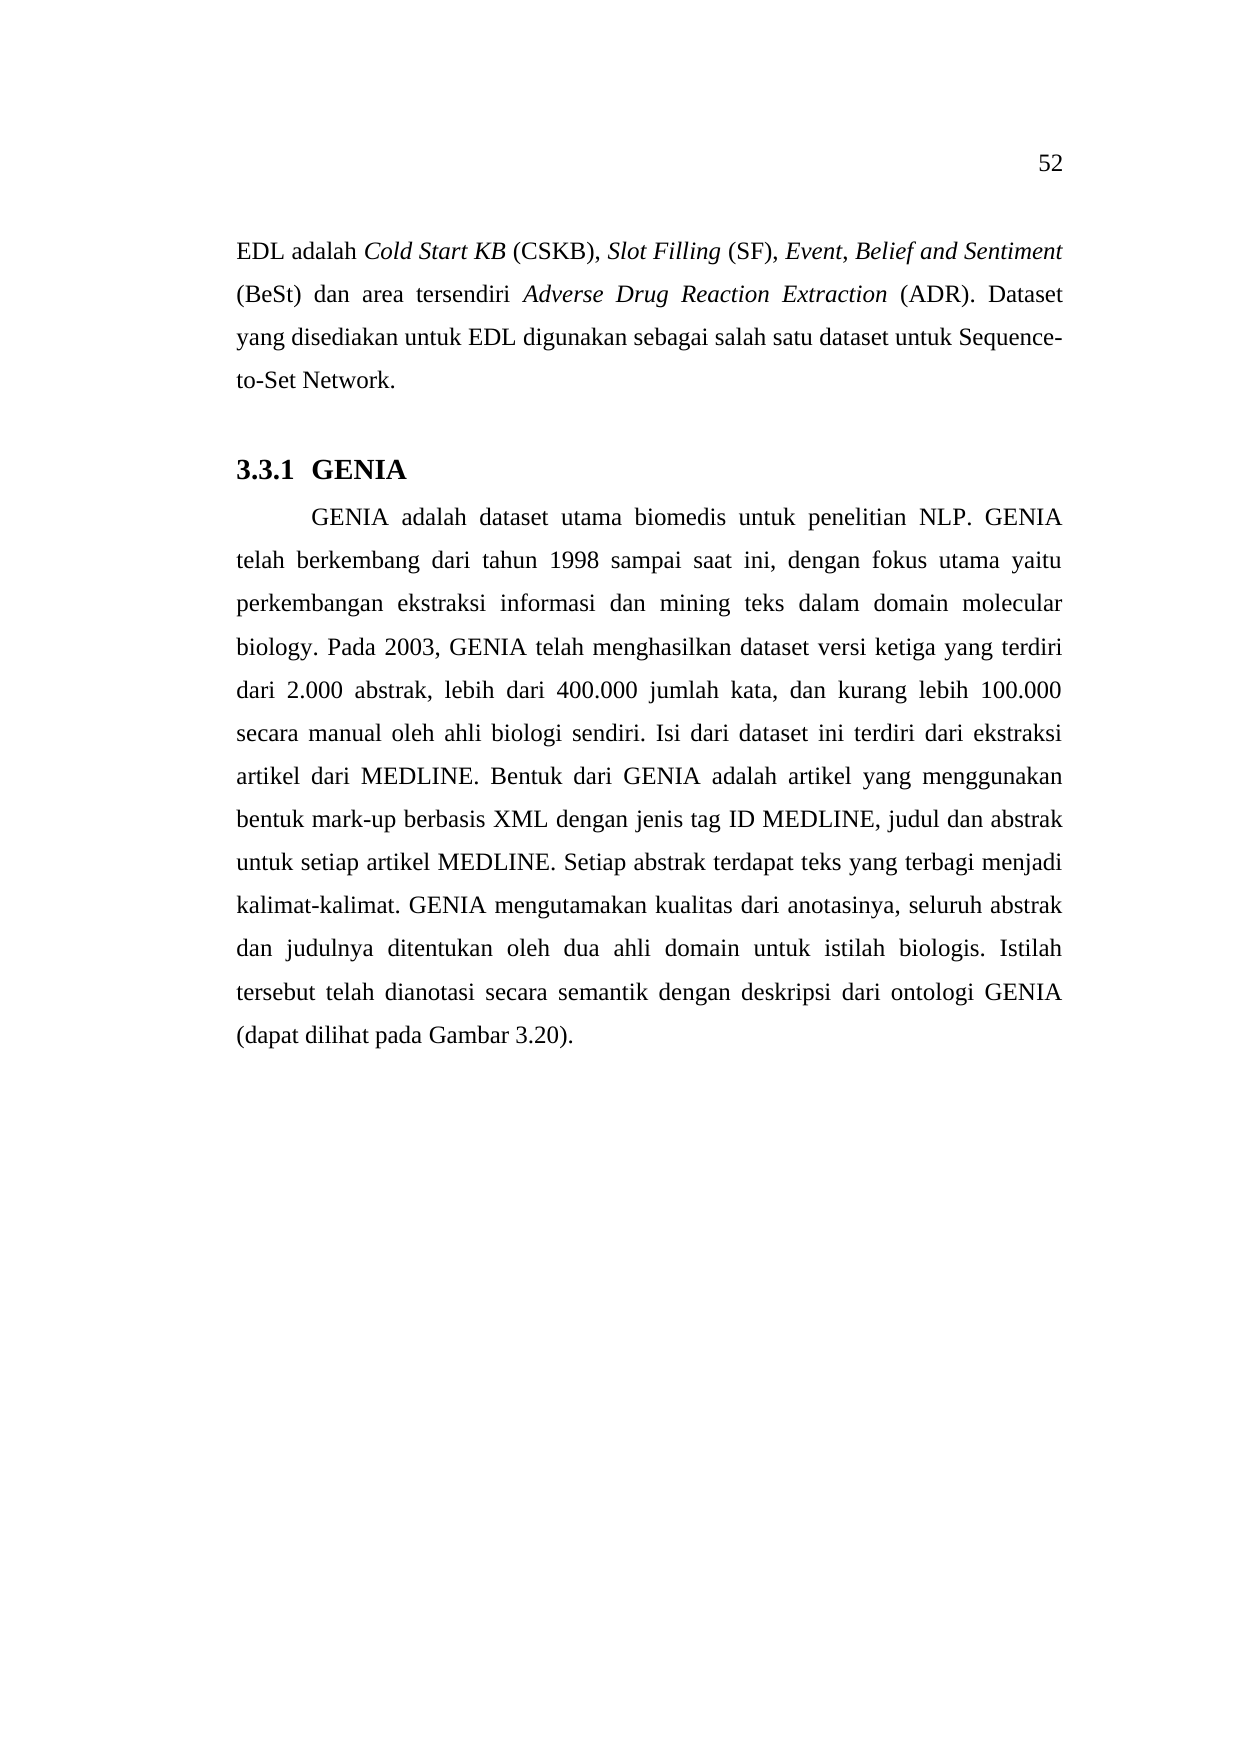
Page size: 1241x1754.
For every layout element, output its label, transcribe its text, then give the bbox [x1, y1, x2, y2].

subtitle GENIA [236, 452, 1063, 485]
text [236, 236, 1063, 394]
